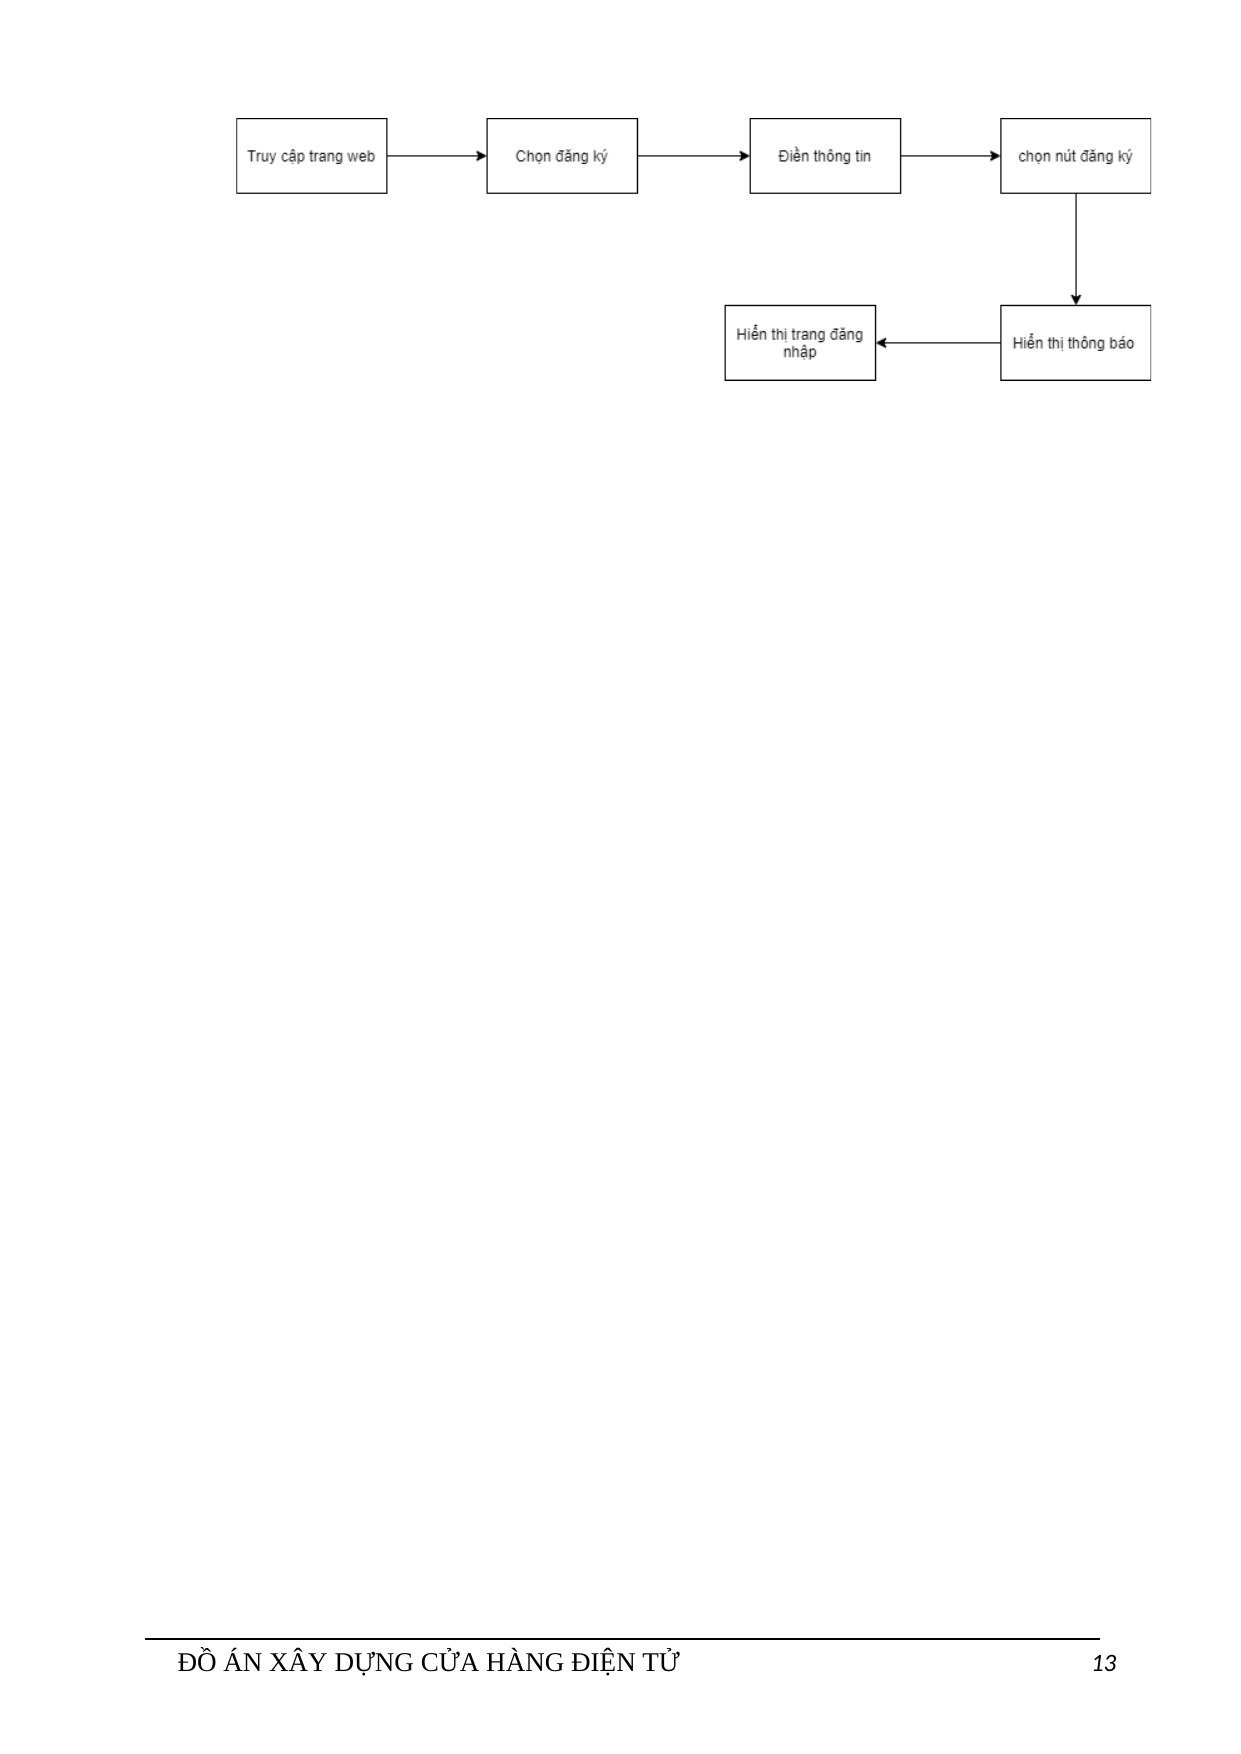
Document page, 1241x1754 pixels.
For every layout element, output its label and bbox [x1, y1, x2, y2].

picture [236, 118, 1152, 381]
